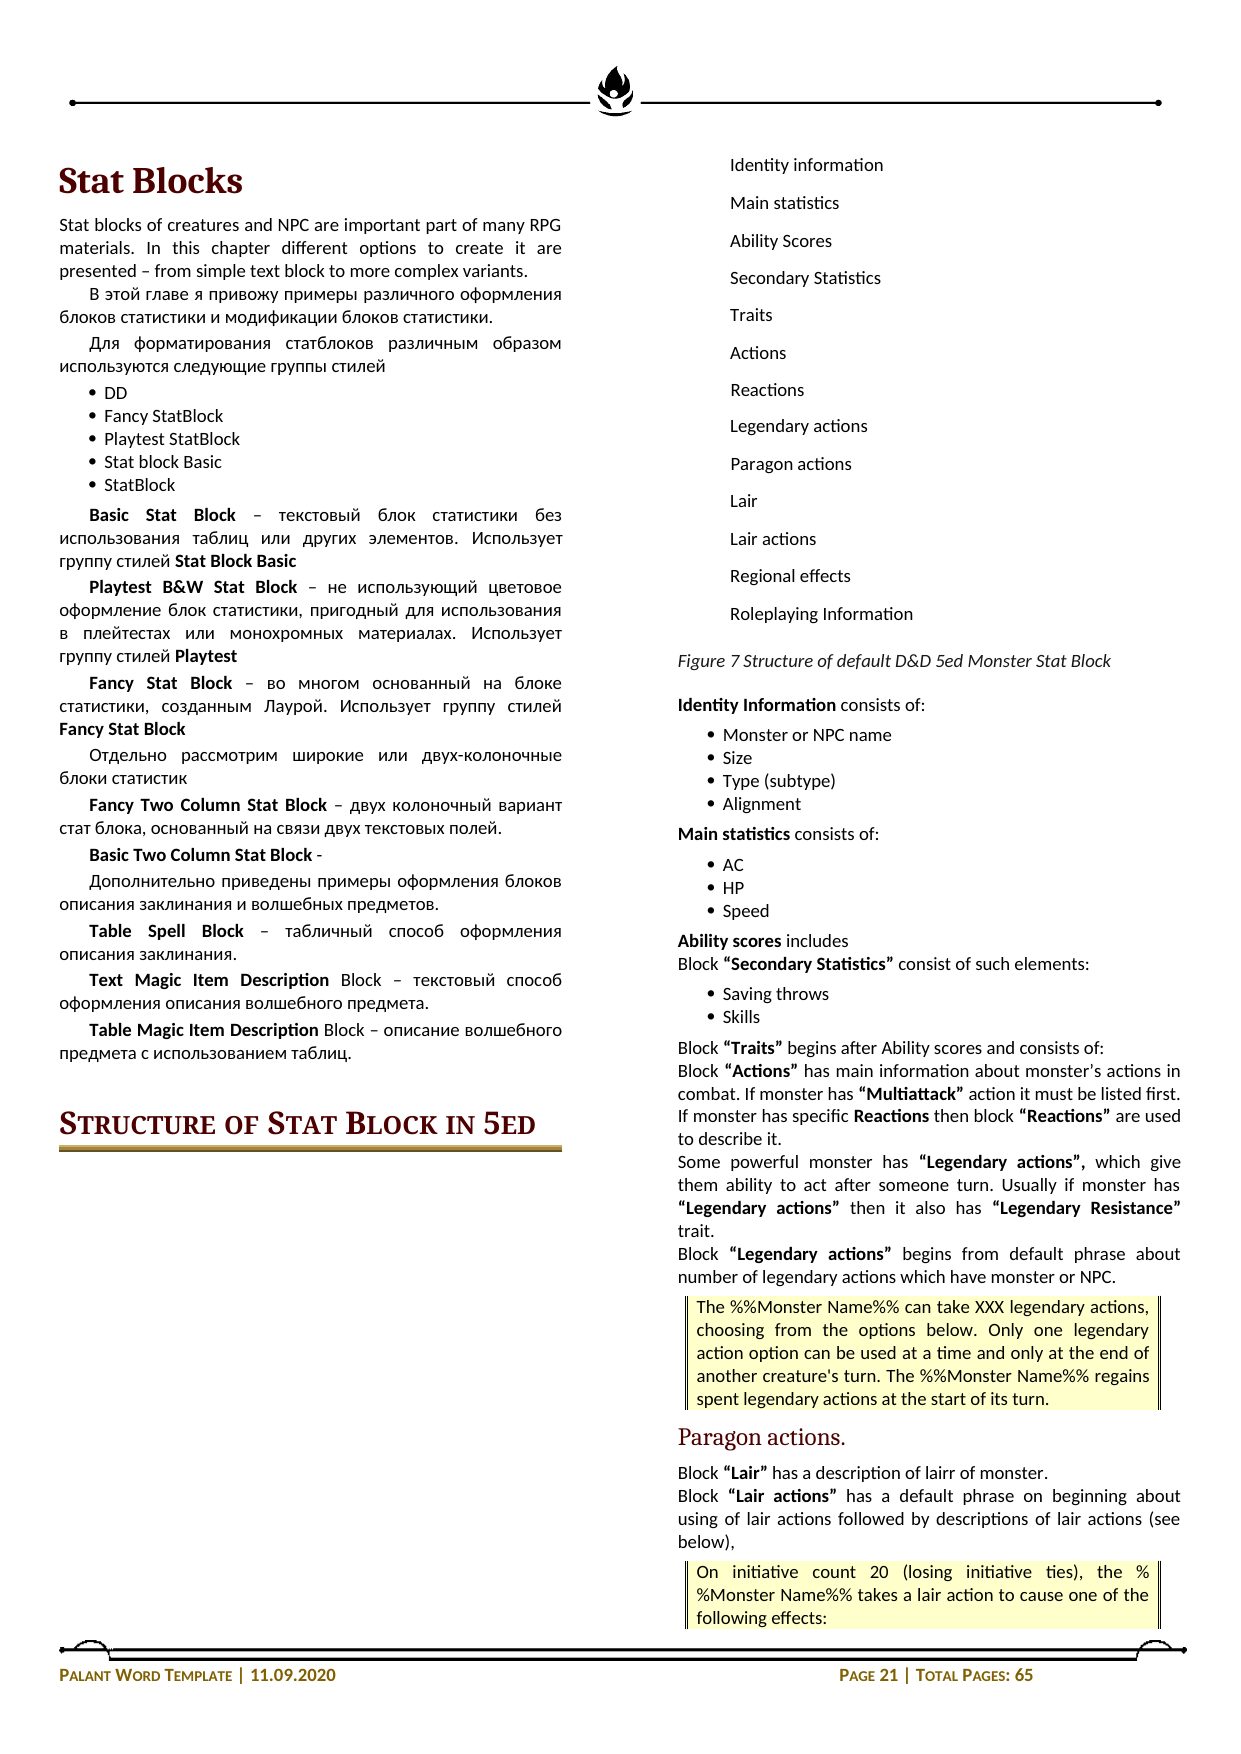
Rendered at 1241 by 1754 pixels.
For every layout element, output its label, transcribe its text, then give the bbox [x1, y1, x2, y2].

text Basic Stat Block – текстовый блок статистики без использования таблиц или других элементов. Использует группу стилей Stat Block Basic [59, 503, 562, 572]
text Identity Information consists of: [678, 693, 1181, 716]
text Ability scores includes [678, 929, 1181, 952]
text Size [708, 746, 1181, 769]
text Stat blocks of creatures and NPC are important part of many RPG materials. In this chapter different options to create it are presented – from simple text block to more complex variants. [59, 213, 562, 282]
text Block “Secondary Statistics” consist of such elements: [678, 952, 1181, 975]
text HP [708, 876, 1181, 899]
text Block “Lair” has a description of lairr of monster. [678, 1461, 1181, 1484]
text Fancy Two Column Stat Block – двух колоночный вариант стат блока, основанный на связи двух текстовых полей. [59, 793, 562, 839]
text The %%Monster Name%% can take XXX legendary actions, choosing from the options below. Only one legendary action option can be used at a time and only at the end of another creature's turn. The %%Monster Name%% regains spent legendary actions at the start of its turn. [688, 1296, 1158, 1410]
text В этой главе я привожу примеры различного оформления блоков статистики и модификации блоков статистики. [59, 282, 562, 328]
text Type (subtype) [708, 769, 1181, 792]
text On initiative count 20 (losing initiative ties), the %%Monster Name%% takes a lair action to cause one of the following effects: [688, 1561, 1158, 1629]
text Saving throws [708, 983, 1181, 1006]
text Stat block Basic [89, 450, 562, 473]
text Monster or NPC name [708, 723, 1181, 746]
subtitle Structure of Stat Block in 5ed [59, 1101, 562, 1145]
text Main statistics consists of: [678, 823, 1181, 846]
text Some powerful monster has “Legendary actions”, which give them ability to act after someone turn. Usually if monster has “Legendary actions” then it also has “Legendary Resistance” trait. [678, 1151, 1181, 1242]
subtitle Stat Blocks [59, 160, 562, 203]
text Paragon actions. [678, 1423, 1181, 1451]
text Playtest StatBlock [89, 427, 562, 450]
text Speed [708, 899, 1181, 922]
text Figure 7 Structure of default D&D 5ed Monster Stat Block [678, 649, 1181, 672]
text Text Magic Item Description Block – текстовый способ оформления описания волшебного предмета. [59, 969, 562, 1014]
text Fancy StatBlock [89, 404, 562, 427]
text Playtest B&W Stat Block – не использующий цветовое оформление блок статистики, пригодный для использования в плейтестах или монохромных материалах. Использует группу стилей Playtest [59, 576, 562, 667]
text Block “Legendary actions” begins from default phrase about number of legendary actions which have monster or NPC. [678, 1242, 1181, 1288]
text Table Spell Block – табличный способ оформления описания заклинания. [59, 919, 562, 965]
text Alignment [708, 792, 1181, 815]
text AC [708, 853, 1181, 876]
text Отдельно рассмотрим широкие или двух-колоночные блоки статистик [59, 744, 562, 789]
text If monster has specific Reactions then block “Reactions” are used to describe it. [678, 1105, 1181, 1151]
text Block “Actions” has main information about monster’s actions in combat. If monster has “Multiattack” action it must be listed first. [678, 1059, 1181, 1105]
text Для форматирования статблоков различным образом используются следующие группы стилей [59, 332, 562, 377]
text Block “Lair actions” has a default phrase on beginning about using of lair actions followed by descriptions of lair actions (see below), [678, 1484, 1181, 1553]
text Basic Two Column Stat Block - [59, 843, 562, 866]
text Table Magic Item Description Block – описание волшебного предмета с использованием таблиц. [59, 1018, 562, 1064]
text Дополнительно приведены примеры оформления блоков описания заклинания и волшебных предметов. [59, 869, 562, 915]
text Block “Traits” begins after Ability scores and consists of: [678, 1036, 1181, 1059]
text Fancy Stat Block – во многом основанный на блоке статистики, созданным Лаурой. Использует группу стилей Fancy Stat Block [59, 671, 562, 740]
text DD [89, 381, 562, 404]
text Skills [708, 1006, 1181, 1028]
text StatBlock [89, 473, 562, 496]
